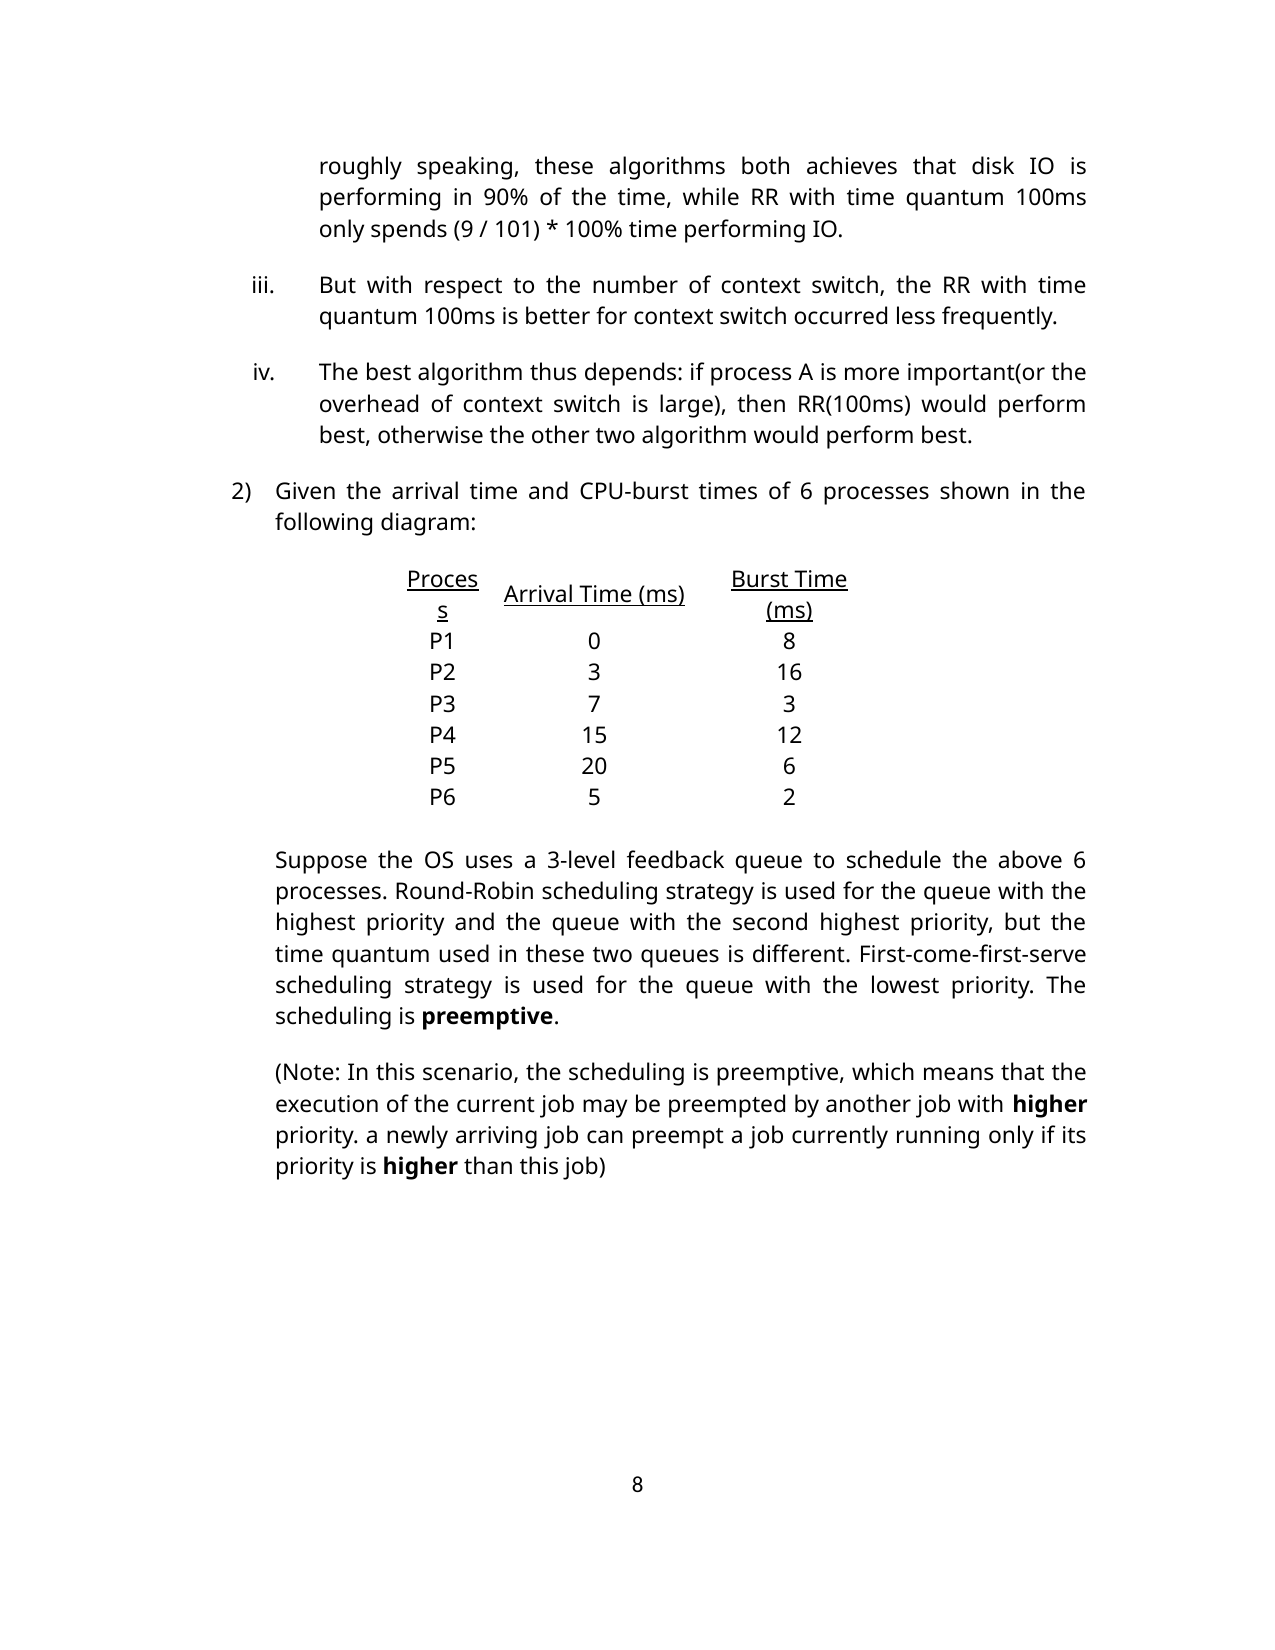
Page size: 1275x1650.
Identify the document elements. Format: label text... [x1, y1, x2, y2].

table_cell P5 [393, 750, 492, 781]
text Suppose the OS uses a 3-level feedback queue to schedule the above 6 processes. Round-Robin scheduling strategy is used for the queue with the highest priority and the queue with the second highest priority, but the time quantum used in these two queues is different. First-come-first-serve scheduling strategy is used for the queue with the lowest priority. The scheduling is preemptive. [275, 844, 1087, 1031]
list Given the arrival time and CPU-burst times of 6 processes shown in the following diagram: [231, 475, 1087, 537]
table_cell 0 [492, 625, 697, 656]
text (Note: In this scenario, the scheduling is preemptive, which means that the execution of the current job may be preempted by another job with higher priority. a newly arriving job can preempt a job currently running only if its priority is higher than this job) [275, 1056, 1087, 1181]
list But with respect to the number of context switch, the RR with time quantum 100ms is better for context switch occurred less frequently. [275, 269, 1087, 331]
list The best algorithm thus depends: if process A is more important(or the overhead of context switch is large), then RR(100ms) would perform best, otherwise the other two algorithm would perform best. [275, 356, 1087, 450]
table_cell P3 [393, 688, 492, 719]
table_cell 16 [697, 656, 882, 687]
table_header Process [393, 563, 492, 625]
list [275, 150, 1087, 244]
table_cell P1 [393, 625, 492, 656]
table_cell 15 [492, 719, 697, 750]
table_cell P4 [393, 719, 492, 750]
table_cell 7 [492, 688, 697, 719]
table_cell 20 [492, 750, 697, 781]
table_header Arrival Time (ms) [492, 563, 697, 625]
table_cell 12 [697, 719, 882, 750]
table_cell P6 [393, 781, 492, 812]
table_cell 3 [697, 688, 882, 719]
table_header Burst Time (ms) [697, 563, 882, 625]
table_cell 3 [492, 656, 697, 687]
table_cell 5 [492, 781, 697, 812]
table_cell 6 [697, 750, 882, 781]
table_cell P2 [393, 656, 492, 687]
table_cell 2 [697, 781, 882, 812]
table_cell 8 [697, 625, 882, 656]
